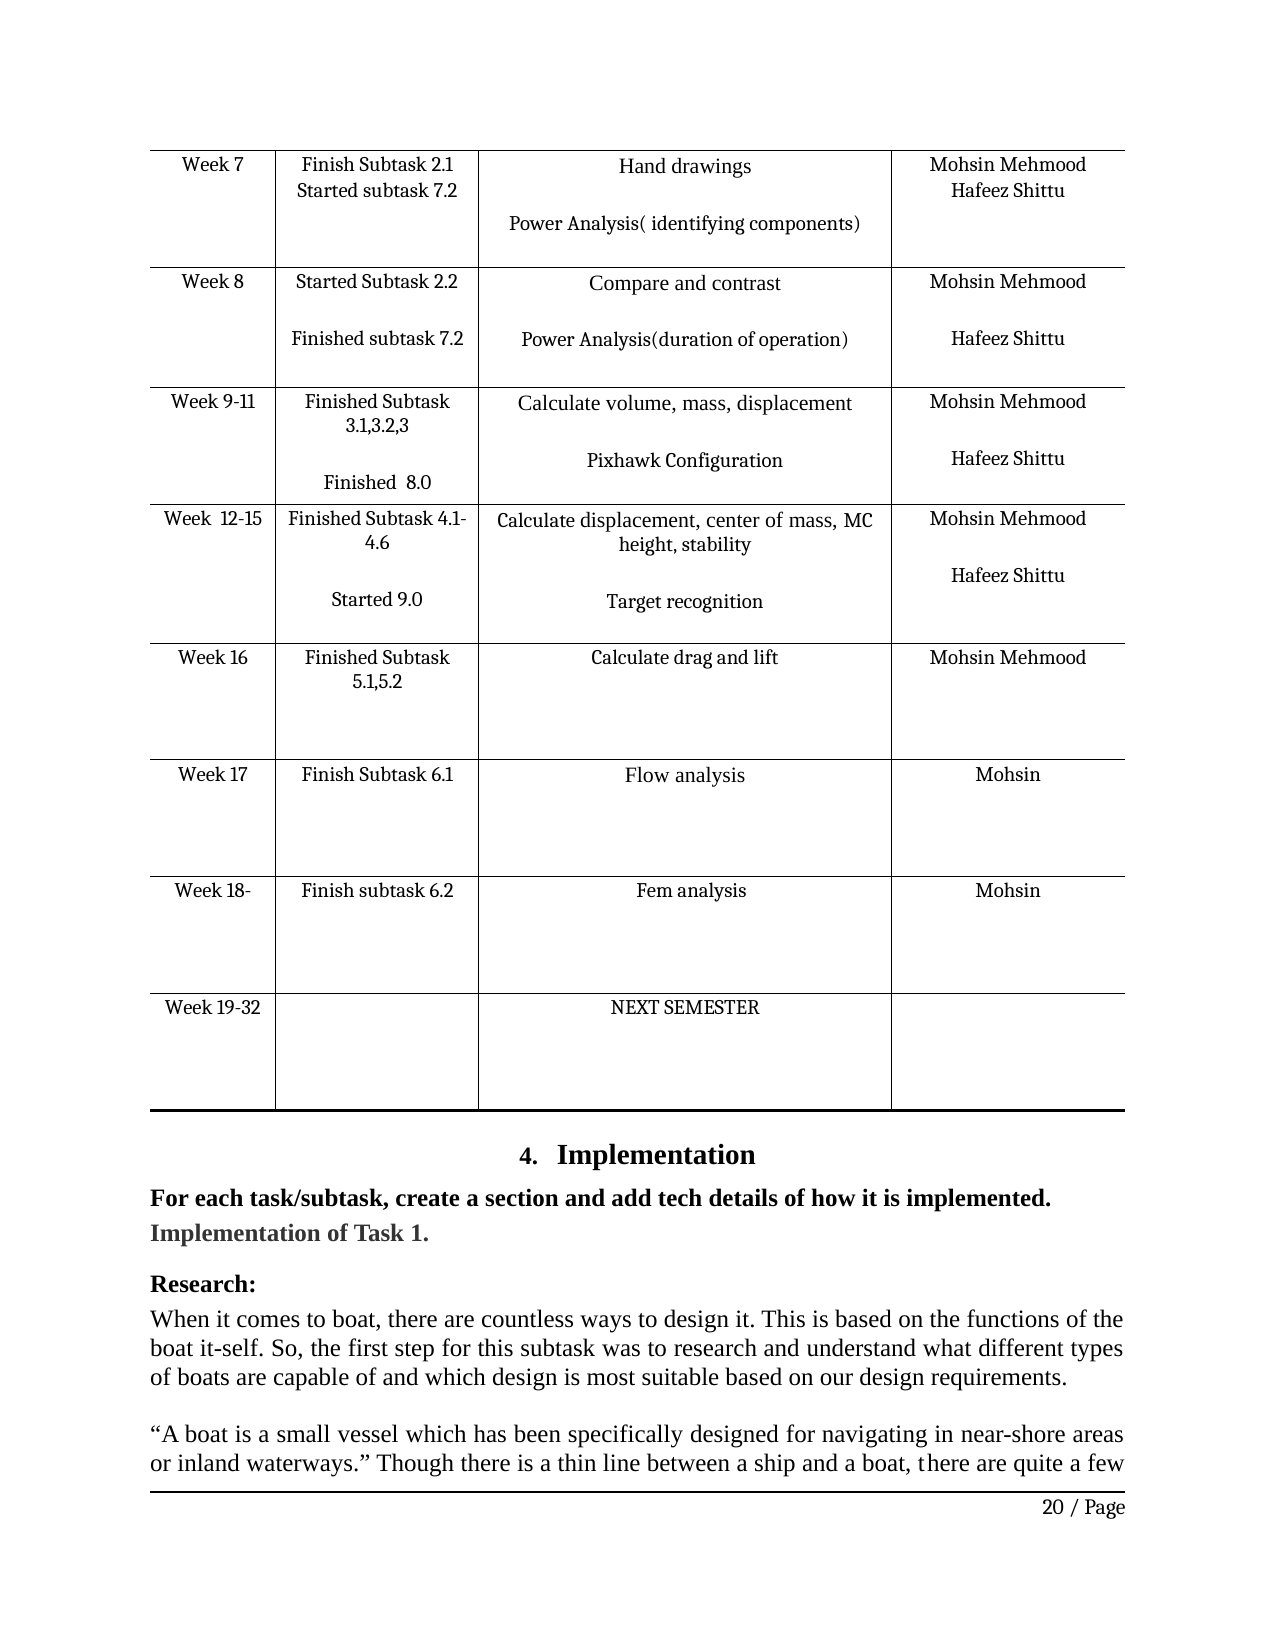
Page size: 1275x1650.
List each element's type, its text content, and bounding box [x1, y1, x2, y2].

text Research: [150, 1269, 1125, 1298]
text When it comes to boat, there are countless ways to design it. This is based on the functions of the boat it-self. So, the first step for this subtask was to research and understand what different types of boats are capable of and which design is most suitable based on our design requirements. [150, 1304, 1125, 1391]
text Implementation [150, 1137, 1125, 1171]
table_cell [276, 994, 478, 1109]
table_cell Mohsin Mehmood Hafeez Shittu [892, 268, 1125, 387]
table_cell Week 9-11 [150, 388, 275, 504]
table_cell Mohsin [892, 760, 1125, 876]
table_cell Started Subtask 2.2 Finished subtask 7.2 [276, 268, 478, 387]
table_cell Mohsin [892, 877, 1125, 992]
table_cell Mohsin Mehmood [892, 644, 1125, 759]
table_cell Finished Subtask 5.1,5.2 [276, 644, 478, 759]
table_cell Fem analysis [479, 877, 891, 992]
table_cell Calculate volume, mass, displacement Pixhawk Configuration [479, 388, 891, 504]
text For each task/subtask, create a section and add tech details of how it is implemented. [150, 1183, 1125, 1212]
table_cell Finish Subtask 6.1 [276, 760, 478, 876]
table_cell Compare and contrast Power Analysis(duration of operation) [479, 268, 891, 387]
table_cell Mohsin Mehmood Hafeez Shittu [892, 505, 1125, 642]
table_cell Finish subtask 6.2 [276, 877, 478, 992]
table_cell Flow analysis [479, 760, 891, 876]
subtitle Implementation of Task 1. [150, 1218, 1125, 1247]
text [150, 1419, 1125, 1477]
table_cell Week 8 [150, 268, 275, 387]
table_cell Week 18- [150, 877, 275, 992]
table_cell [892, 151, 1125, 267]
table_cell Finish Subtask 2.1 Started subtask 7.2 [276, 151, 478, 267]
table_cell Week 19-32 [150, 994, 275, 1109]
table_cell Week 16 [150, 644, 275, 759]
table_cell Calculate drag and lift [479, 644, 891, 759]
table_cell NEXT SEMESTER [479, 994, 891, 1109]
table_cell Mohsin Mehmood Hafeez Shittu [892, 388, 1125, 504]
table_cell Week 17 [150, 760, 275, 876]
table_cell Calculate displacement, center of mass, MC height, stability Target recognition [479, 505, 891, 642]
table_cell Week 12-15 [150, 505, 275, 642]
table_cell Finished Subtask 3.1,3.2,3 Finished 8.0 [276, 388, 478, 504]
table_cell [892, 994, 1125, 1109]
table_cell Week 7 [150, 151, 275, 267]
table_cell Finished Subtask 4.1-4.6 Started 9.0 [276, 505, 478, 642]
table_cell Hand drawings Power Analysis( identifying components) [479, 151, 891, 267]
